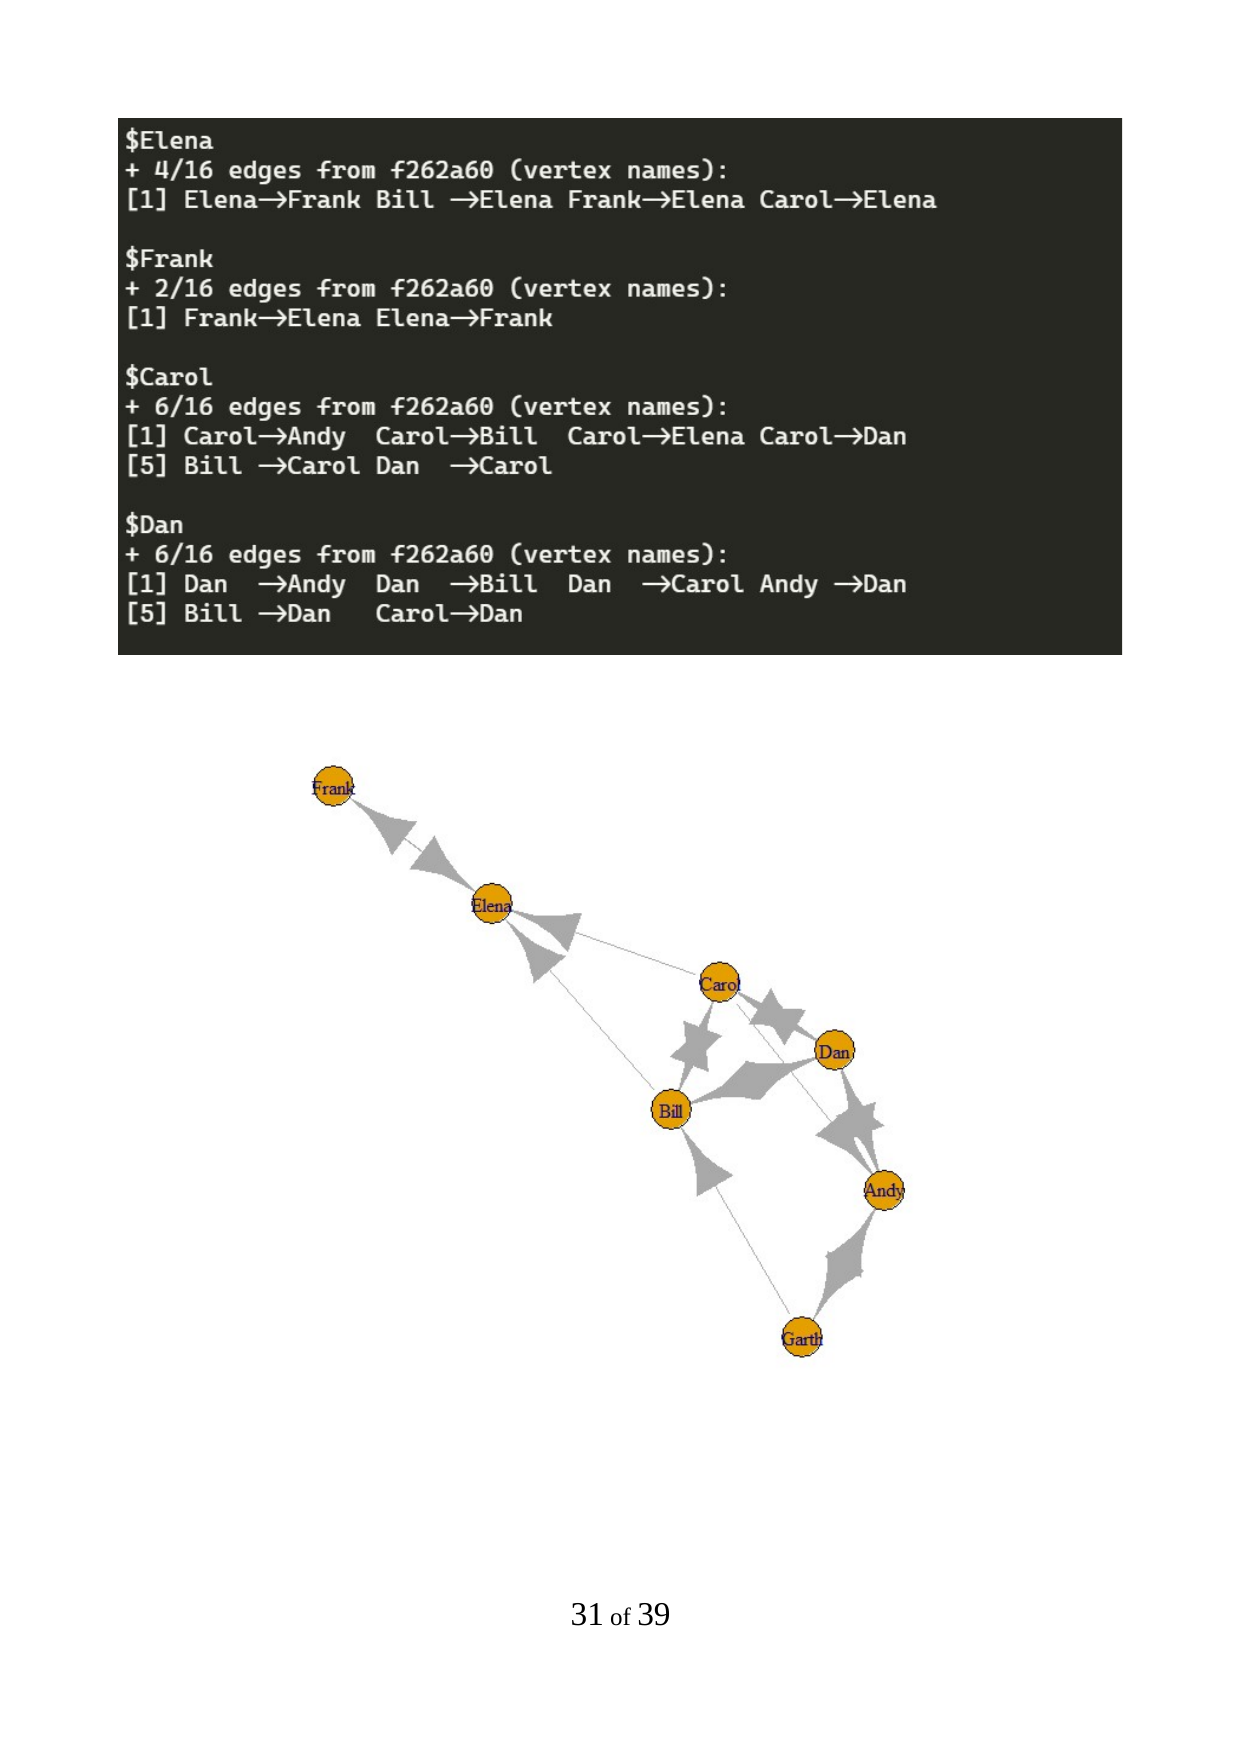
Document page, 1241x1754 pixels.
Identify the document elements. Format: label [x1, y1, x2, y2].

picture [118, 728, 1123, 1423]
picture [118, 118, 1123, 655]
